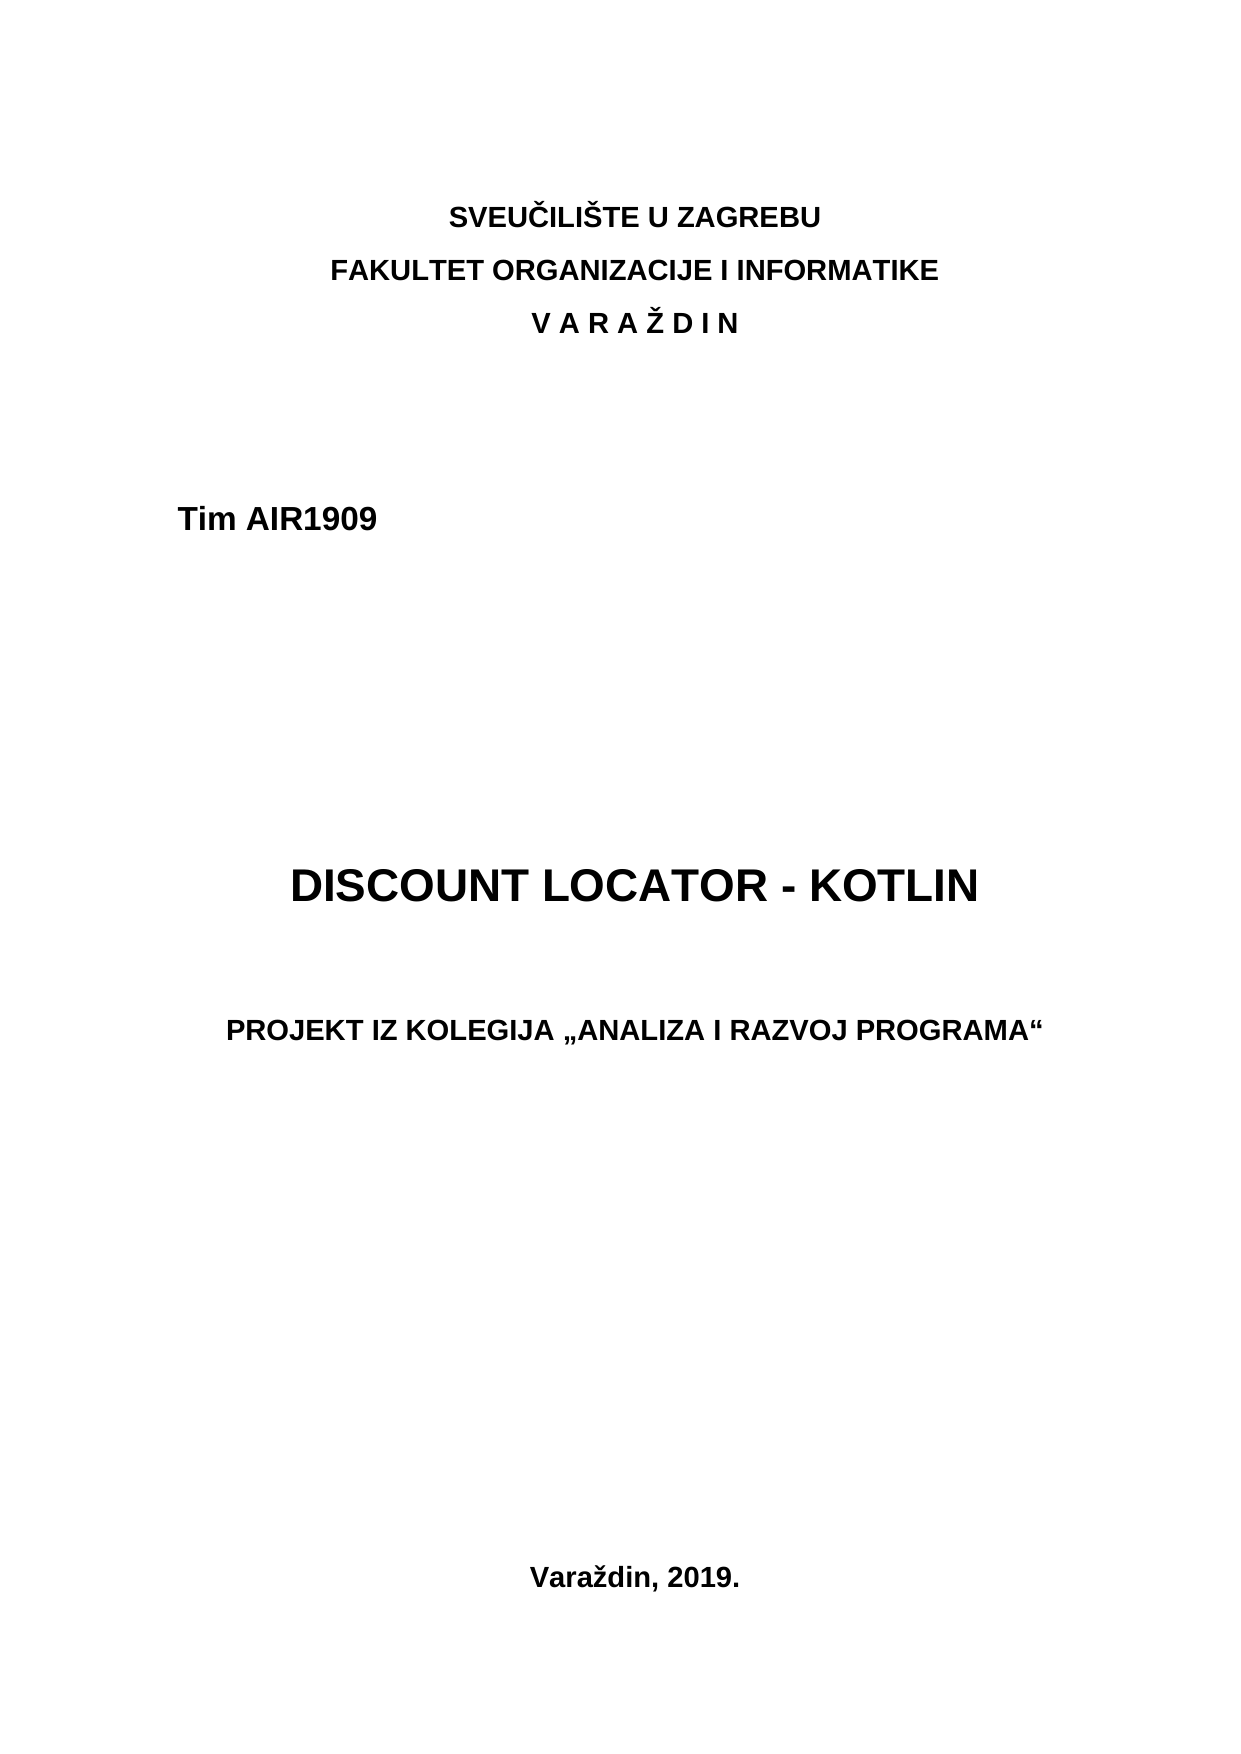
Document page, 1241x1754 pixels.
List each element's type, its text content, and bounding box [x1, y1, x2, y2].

text V A R A Ž D I N [177, 306, 1092, 339]
text PROJEKT IZ KOLEGIJA „Analiza i razvoj programa“ [177, 1013, 1092, 1047]
text Varaždin, 2019. [177, 1561, 1092, 1594]
text DISCOUNT LOCATOR - KOTLIN [177, 859, 1092, 911]
text FAKULTET ORGANIZACIJE I INFORMATIKE [177, 253, 1092, 287]
text Tim AIR1909 [177, 499, 1092, 538]
text SVEUČILIŠTE U ZAGREBU [177, 200, 1092, 234]
